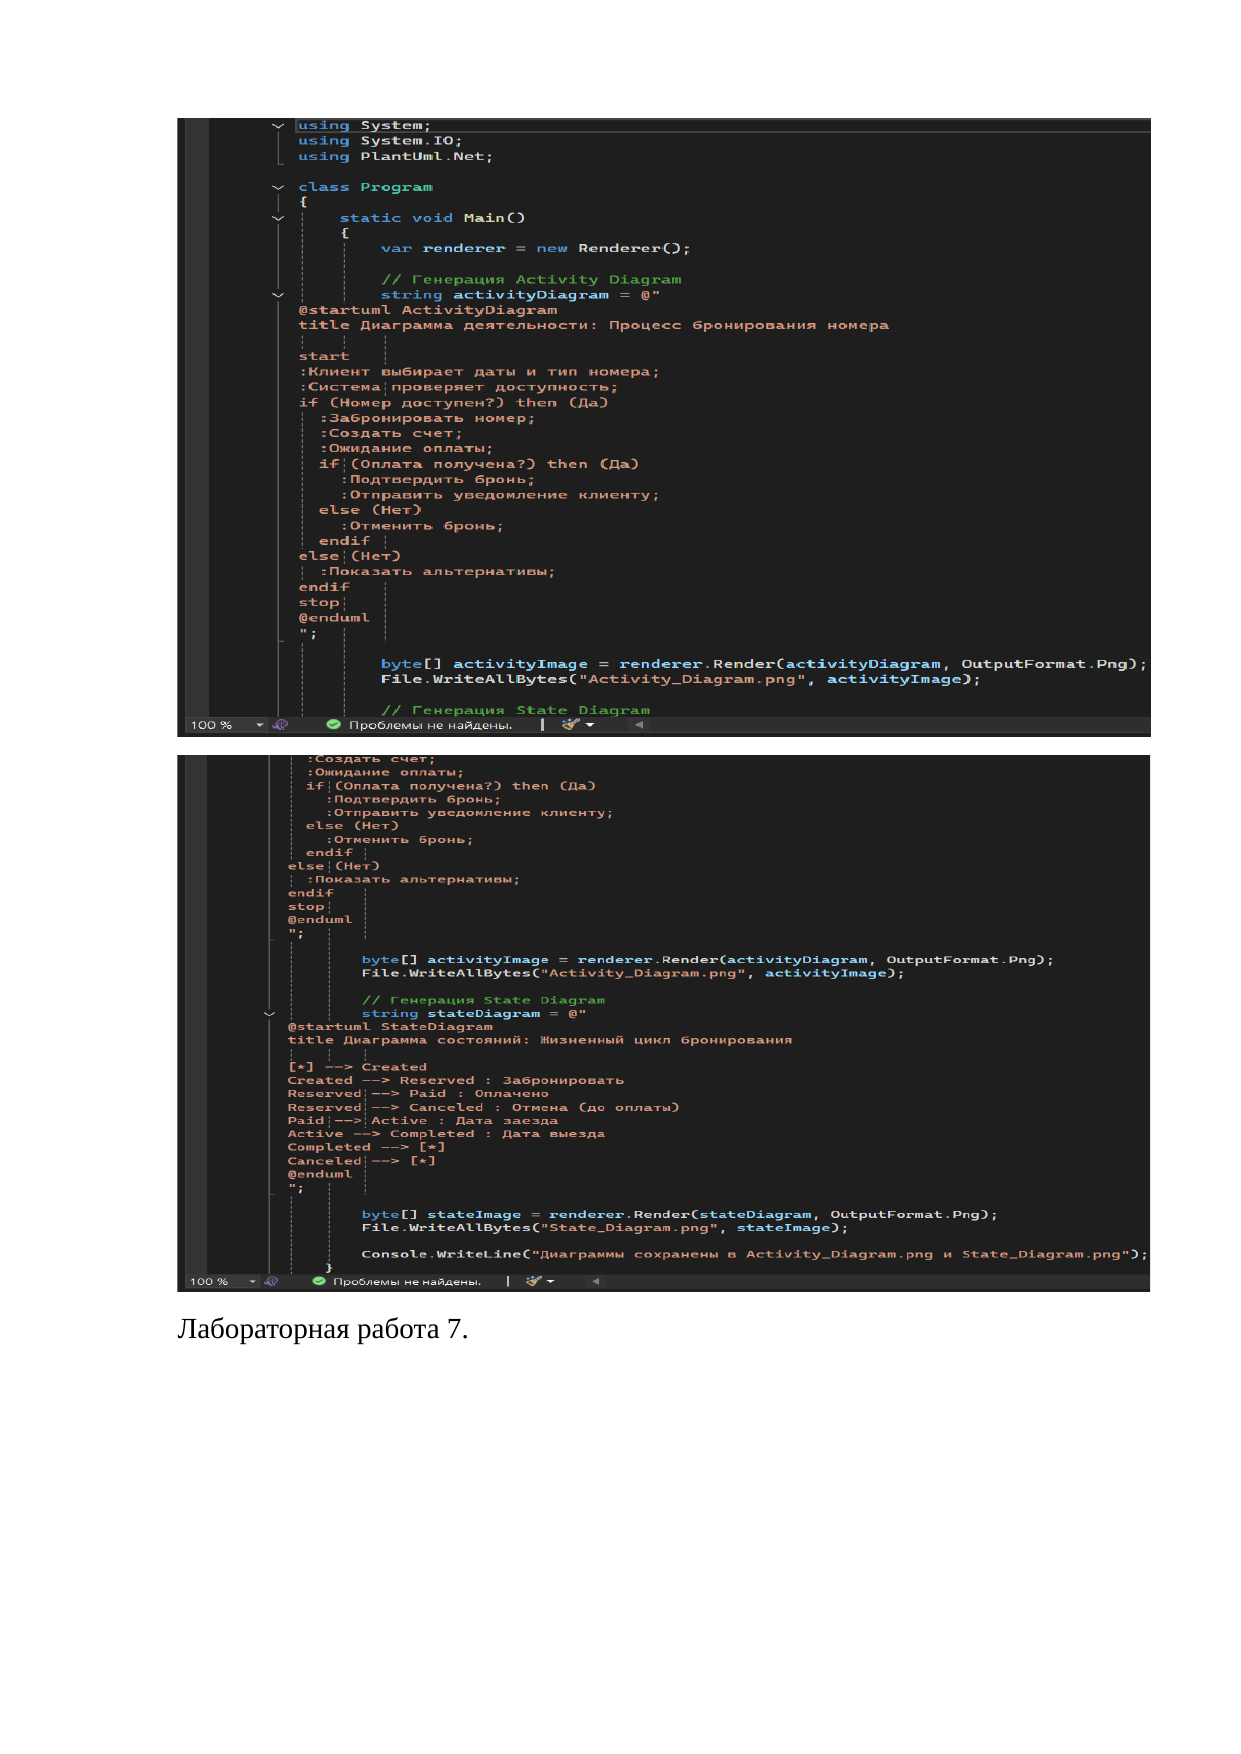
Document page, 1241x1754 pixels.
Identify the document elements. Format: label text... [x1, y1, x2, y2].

text Лабораторная работа 7. [177, 1311, 1152, 1344]
picture [177, 755, 1151, 1292]
picture [177, 118, 1151, 737]
